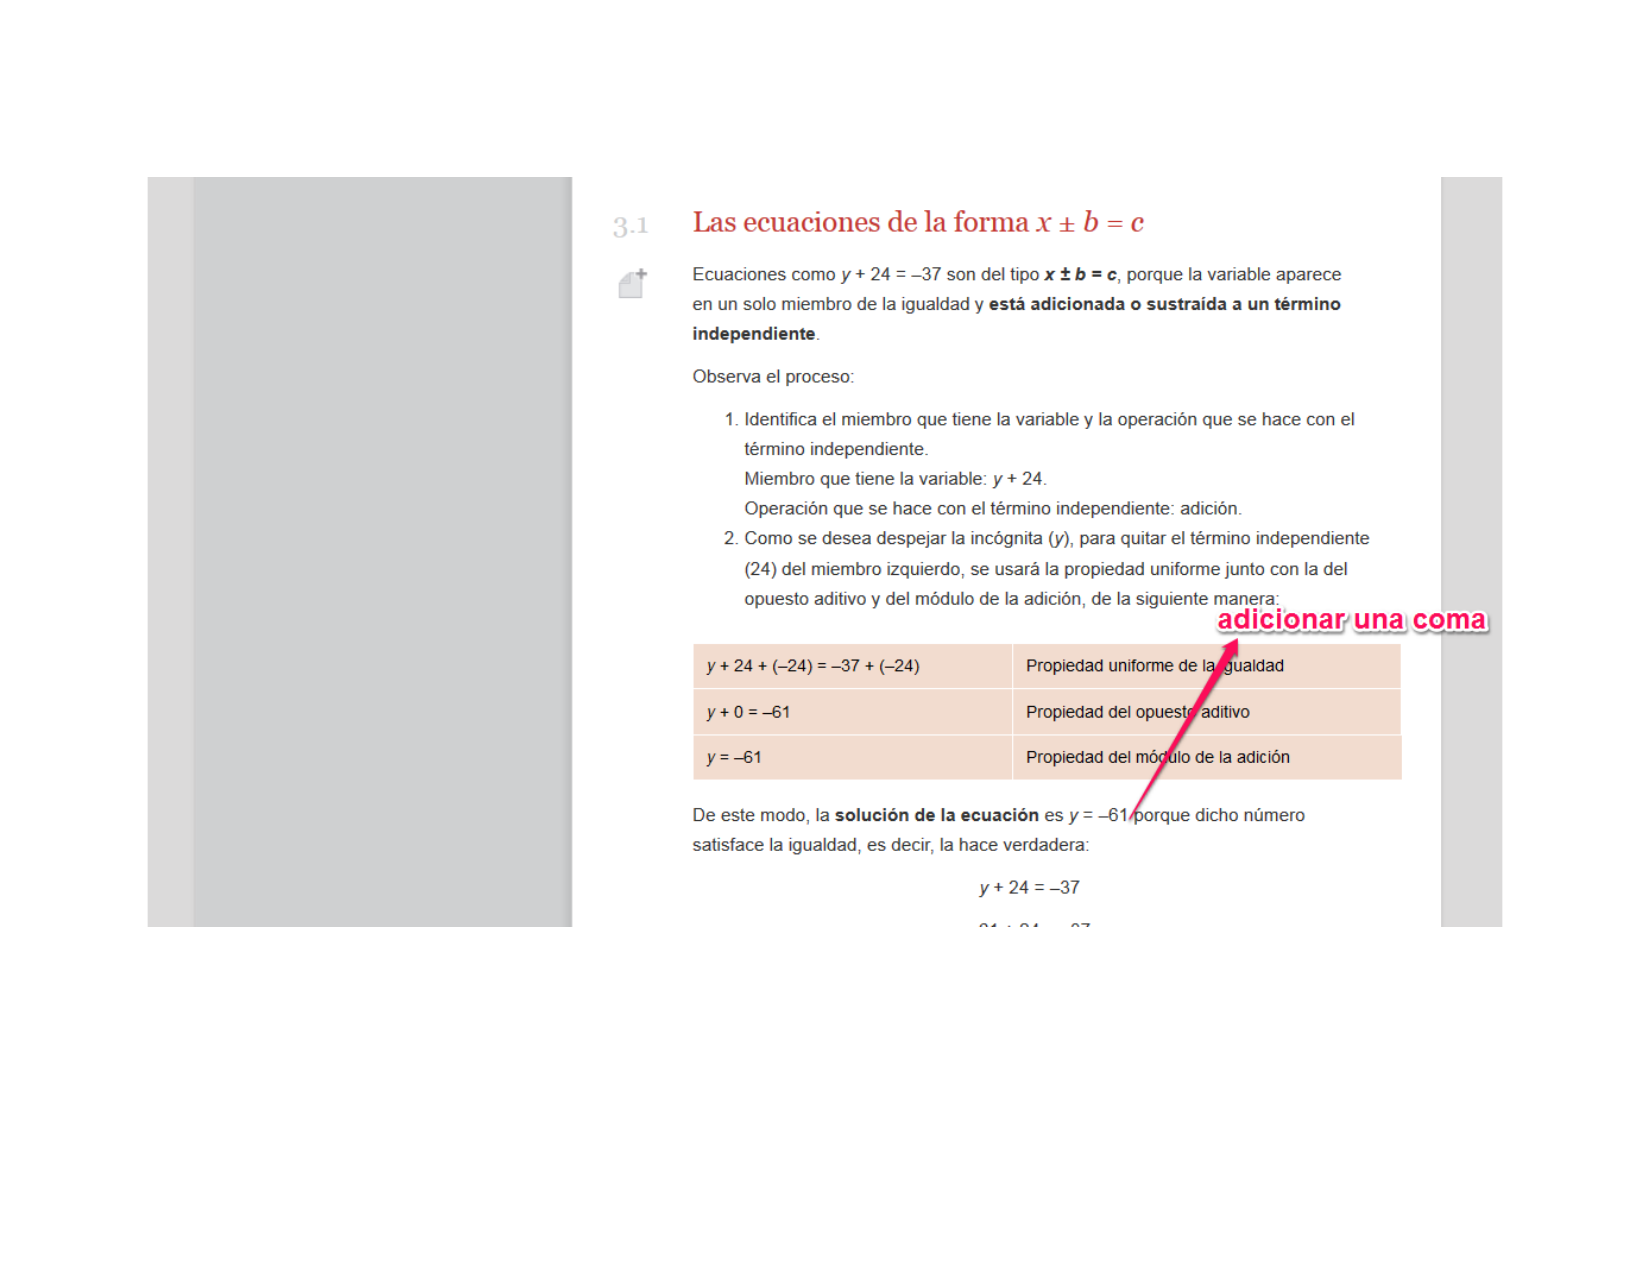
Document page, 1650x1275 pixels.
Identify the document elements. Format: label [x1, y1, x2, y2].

picture [147, 177, 1503, 927]
